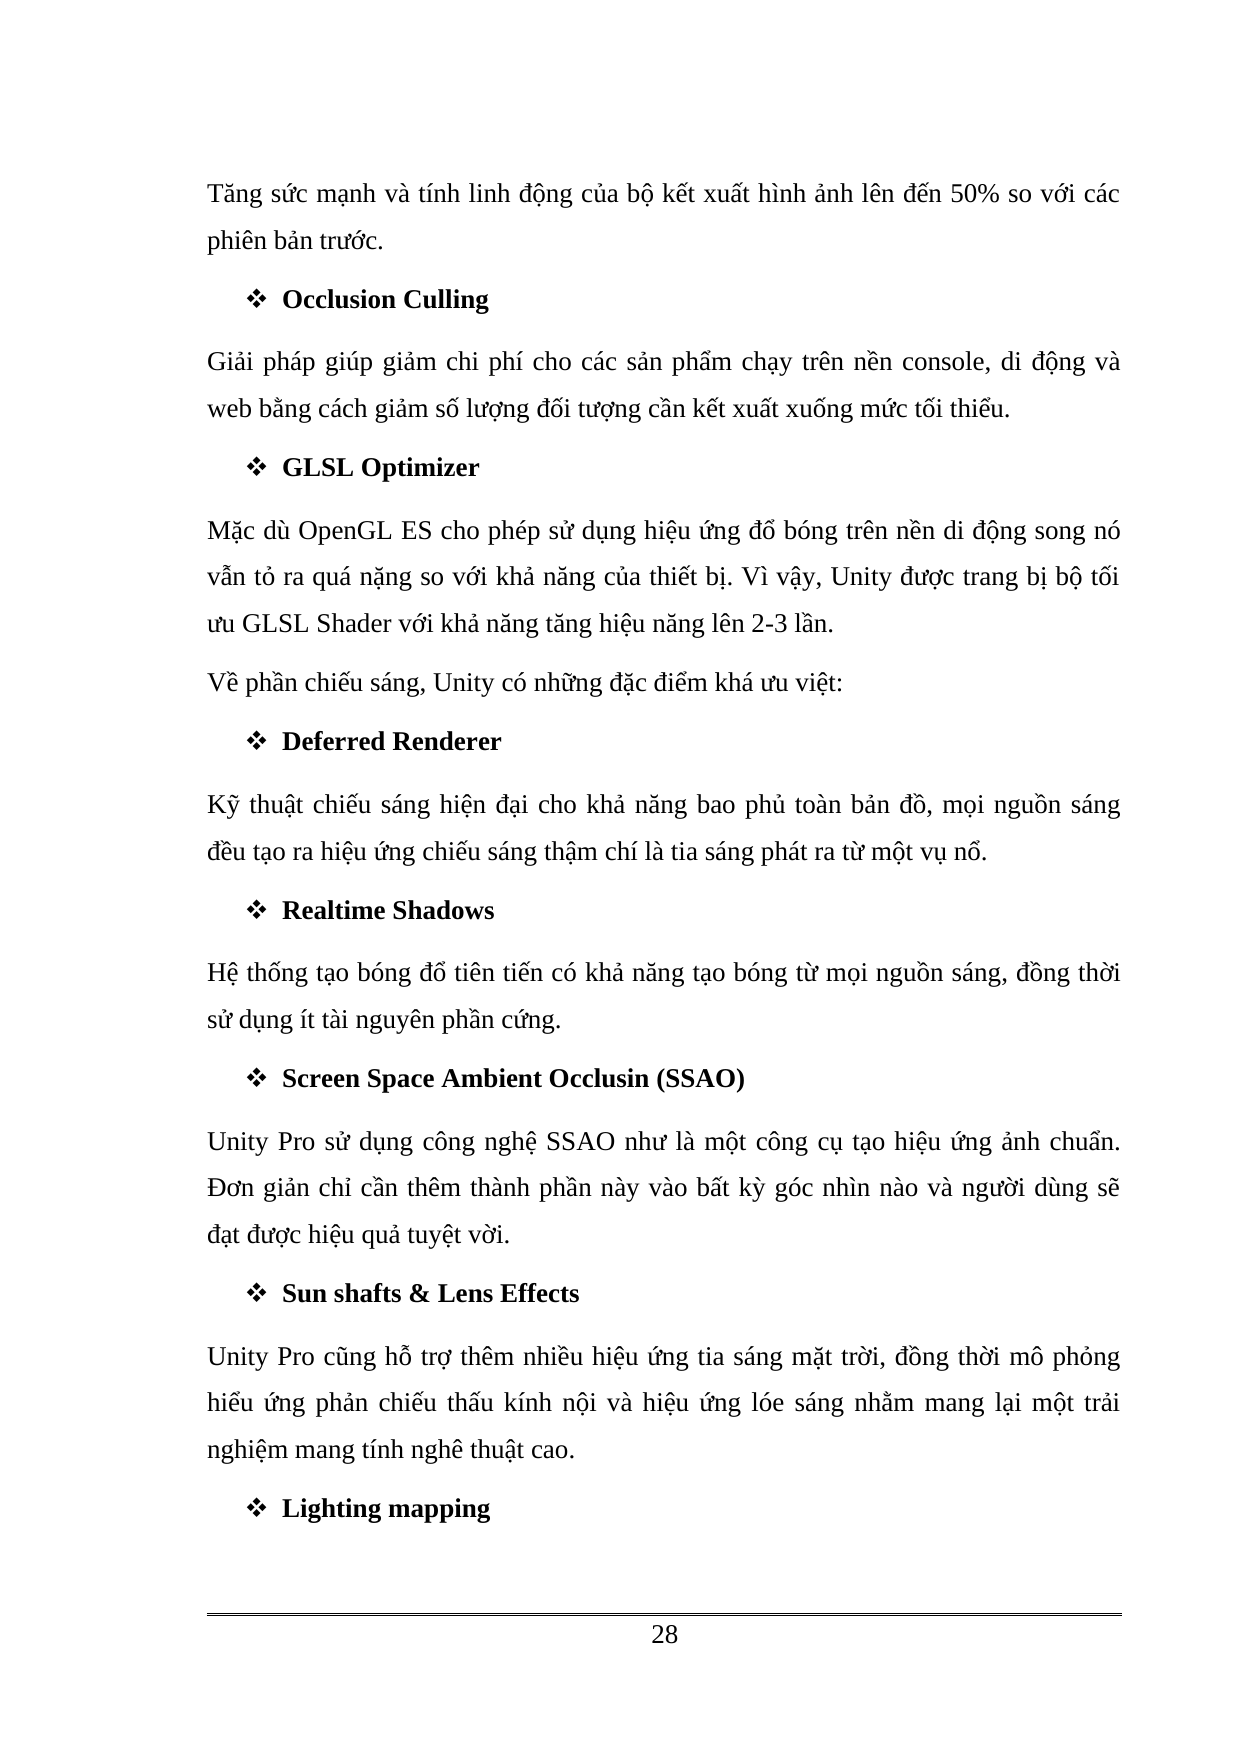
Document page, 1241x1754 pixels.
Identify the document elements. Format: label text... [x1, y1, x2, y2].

list Occlusion Culling [244, 283, 1122, 314]
list GLSL Optimizer [244, 451, 1122, 483]
list Lighting mapping [244, 1492, 1122, 1523]
text Hệ thống tạo bóng đổ tiên tiến có khả năng tạo bóng từ mọi nguồn sáng, đồng thời sử dụng ít tài nguyên phần cứng. [207, 956, 1122, 1034]
list Realtime Shadows [244, 894, 1122, 925]
text Kỹ thuật chiếu sáng hiện đại cho khả năng bao phủ toàn bản đồ, mọi nguồn sáng đều tạo ra hiệu ứng chiếu sáng thậm chí là tia sáng phát ra từ một vụ nổ. [207, 788, 1122, 866]
list Sun shafts & Lens Effects [244, 1277, 1122, 1308]
list Screen Space Ambient Occlusin (SSAO) [244, 1062, 1122, 1093]
list Deferred Renderer [244, 726, 1122, 757]
text Unity Pro cũng hỗ trợ thêm nhiều hiệu ứng tia sáng mặt trời, đồng thời mô phỏng hiểu ứng phản chiếu thấu kính nội và hiệu ứng lóe sáng nhằm mang lại một trải nghiệm mang tính nghê thuật cao. [207, 1340, 1122, 1464]
text Unity Pro sử dụng công nghệ SSAO như là một công cụ tạo hiệu ứng ảnh chuẩn. Đơn giản chỉ cần thêm thành phần này vào bất kỳ góc nhìn nào và người dùng sẽ đạt được hiệu quả tuyệt vời. [207, 1125, 1122, 1249]
text Về phần chiếu sáng, Unity có những đặc điểm khá ưu việt: [207, 666, 1122, 697]
text Tăng sức mạnh và tính linh động của bộ kết xuất hình ảnh lên đến 50% so với các phiên bản trước. [207, 177, 1122, 255]
text Mặc dù OpenGL ES cho phép sử dụng hiệu ứng đổ bóng trên nền di động song nó vẫn tỏ ra quá nặng so với khả năng của thiết bị. Vì vậy, Unity được trang bị bộ tối ưu GLSL Shader với khả năng tăng hiệu năng lên 2-3 lần. [207, 514, 1122, 638]
text Giải pháp giúp giảm chi phí cho các sản phẩm chạy trên nền console, di động và web bằng cách giảm số lượng đối tượng cần kết xuất xuống mức tối thiểu. [207, 346, 1122, 423]
